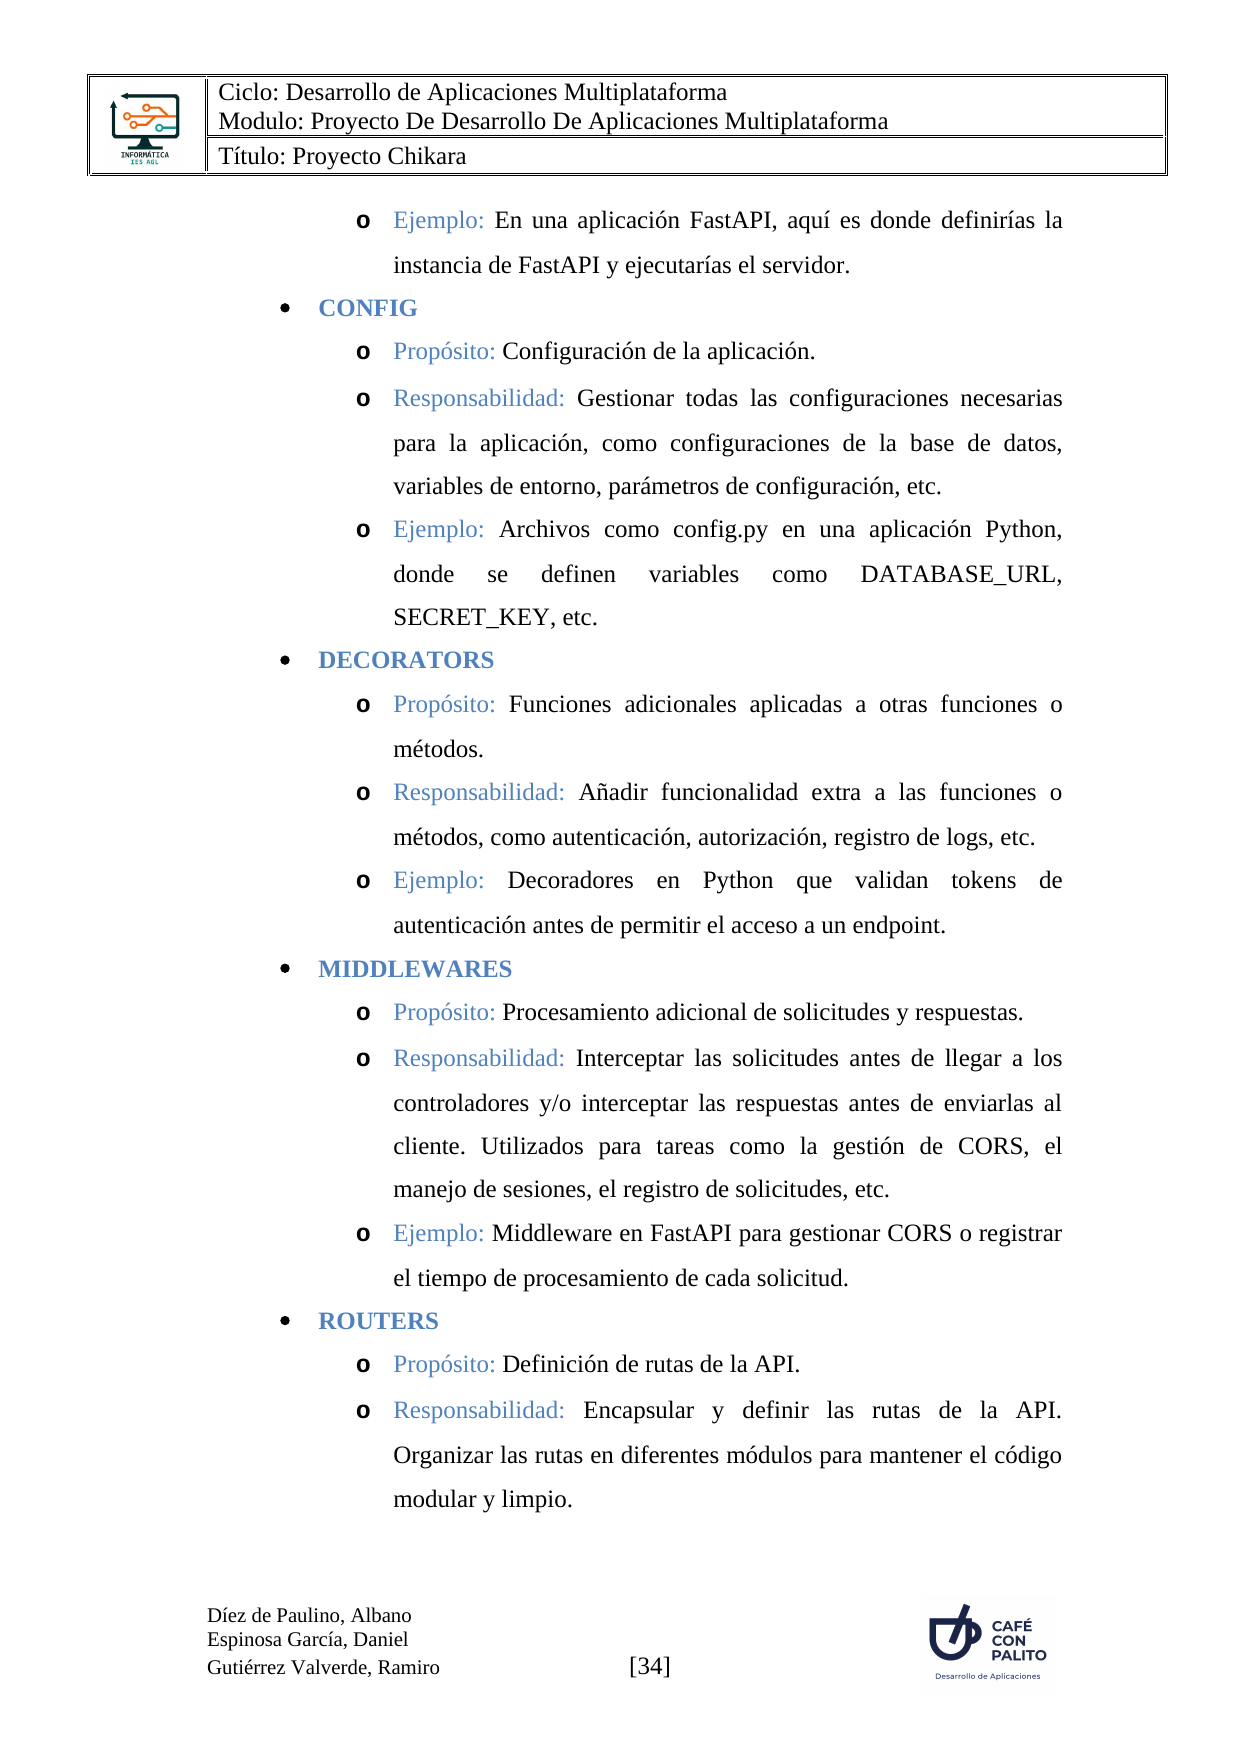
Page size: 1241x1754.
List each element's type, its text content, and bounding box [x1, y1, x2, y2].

list Ejemplo: Decoradores en Python que validan tokens de autenticación antes de permitir el acceso a un endpoint. [356, 865, 1063, 939]
list Responsabilidad: Gestionar todas las configuraciones necesarias para la aplicación, como configuraciones de la base de datos, variables de entorno, parámetros de configuración, etc. [356, 383, 1063, 500]
list ROUTERS [281, 1306, 1063, 1335]
list MIDDLEWARES [281, 954, 1063, 982]
list Ejemplo: Archivos como config.py en una aplicación Python, donde se definen variables como DATABASE_URL, SECRET_KEY, etc. [356, 514, 1063, 631]
list Propósito: Configuración de la aplicación. [356, 336, 1063, 367]
list Propósito: Procesamiento adicional de solicitudes y respuestas. [356, 997, 1063, 1028]
list Responsabilidad: Interceptar las solicitudes antes de llegar a los controladores y/o interceptar las respuestas antes de enviarlas al cliente. Utilizados para tareas como la gestión de CORS, el manejo de sesiones, el registro de solicitudes, etc. [356, 1043, 1063, 1203]
list Responsabilidad: Encapsular y definir las rutas de la API. Organizar las rutas en diferentes módulos para mantener el código modular y limpio. [356, 1395, 1063, 1512]
picture [106, 87, 186, 168]
list Responsabilidad: Añadir funcionalidad extra a las funciones o métodos, como autenticación, autorización, registro de logs, etc. [356, 777, 1063, 851]
list CONFIG [281, 293, 1063, 322]
list Ejemplo: En una aplicación FastAPI, aquí es donde definirías la instancia de FastAPI y ejecutarías el servidor. [356, 205, 1063, 279]
list Propósito: Definición de rutas de la API. [356, 1349, 1063, 1380]
list Ejemplo: Middleware en FastAPI para gestionar CORS o registrar el tiempo de procesamiento de cada solicitud. [356, 1218, 1063, 1292]
picture [921, 1595, 1058, 1695]
list DECORATORS [281, 646, 1063, 674]
list Propósito: Funciones adicionales aplicadas a otras funciones o métodos. [356, 689, 1063, 763]
